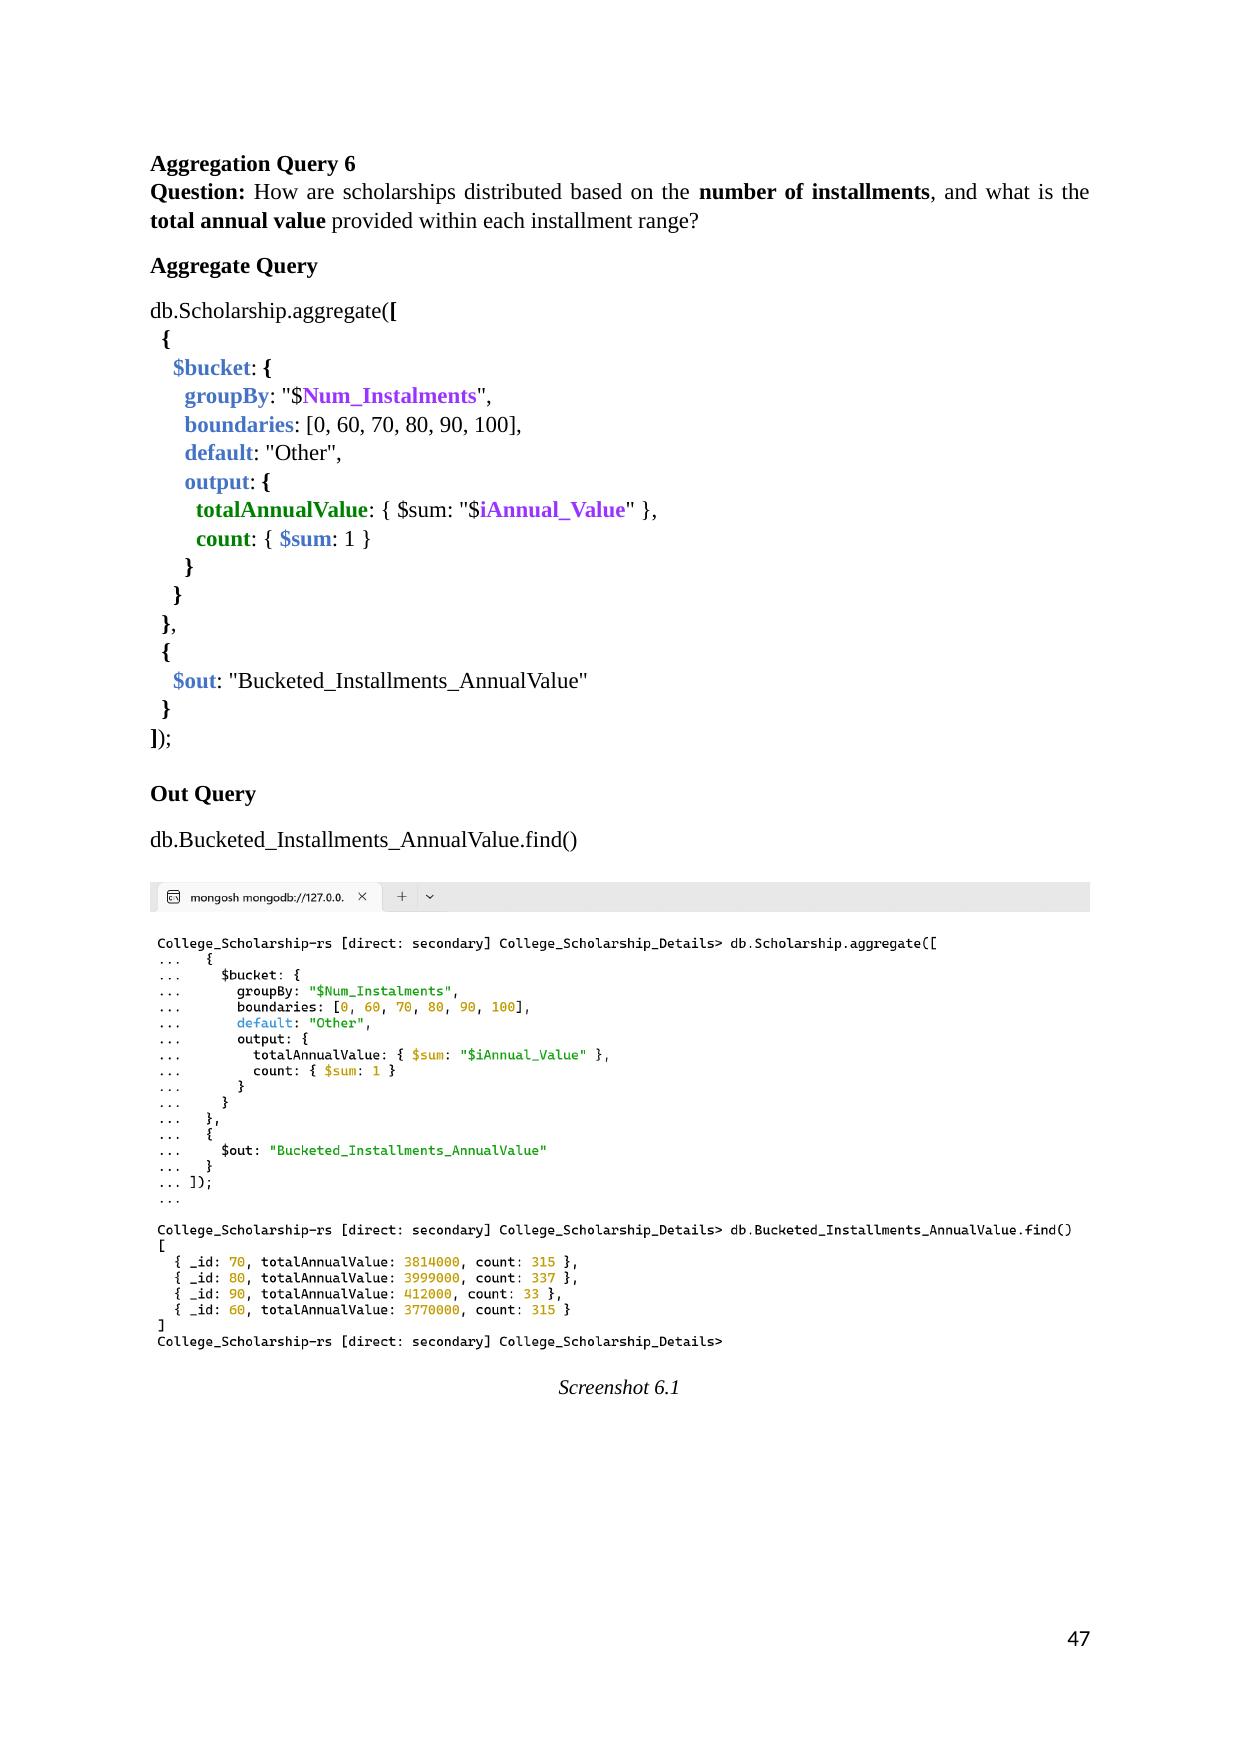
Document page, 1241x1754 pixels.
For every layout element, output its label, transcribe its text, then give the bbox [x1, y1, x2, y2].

text } [150, 695, 1090, 722]
text Screenshot 6.1 [150, 1375, 1090, 1399]
text ]); [150, 724, 1090, 750]
text totalAnnualValue: { $sum: "$iAnnual_Value" }, [150, 496, 1090, 522]
text output: { [150, 468, 1090, 494]
text Aggregate Query [150, 252, 1090, 278]
text Out Query [150, 781, 1090, 807]
picture [150, 882, 1091, 1374]
text { [150, 638, 1090, 665]
text Aggregation Query 6 [150, 150, 1090, 176]
text } [150, 581, 1090, 608]
text count: { $sum: 1 } [150, 524, 1090, 551]
text }, [150, 610, 1090, 636]
text $bucket: { [150, 354, 1090, 380]
text } [150, 553, 1090, 579]
text $out: "Bucketed_Installments_AnnualValue" [150, 667, 1090, 693]
text Question: How are scholarships distributed based on the number of installments, and what is the total annual value provided within each installment range? [150, 178, 1090, 233]
text db.Bucketed_Installments_AnnualValue.find() [150, 826, 1090, 852]
text boundaries: [0, 60, 70, 80, 90, 100], [150, 411, 1090, 437]
text default: "Other", [150, 439, 1090, 466]
text groupBy: "$Num_Instalments", [150, 382, 1090, 409]
text { [150, 326, 1090, 352]
text db.Scholarship.aggregate([ [150, 297, 1090, 323]
